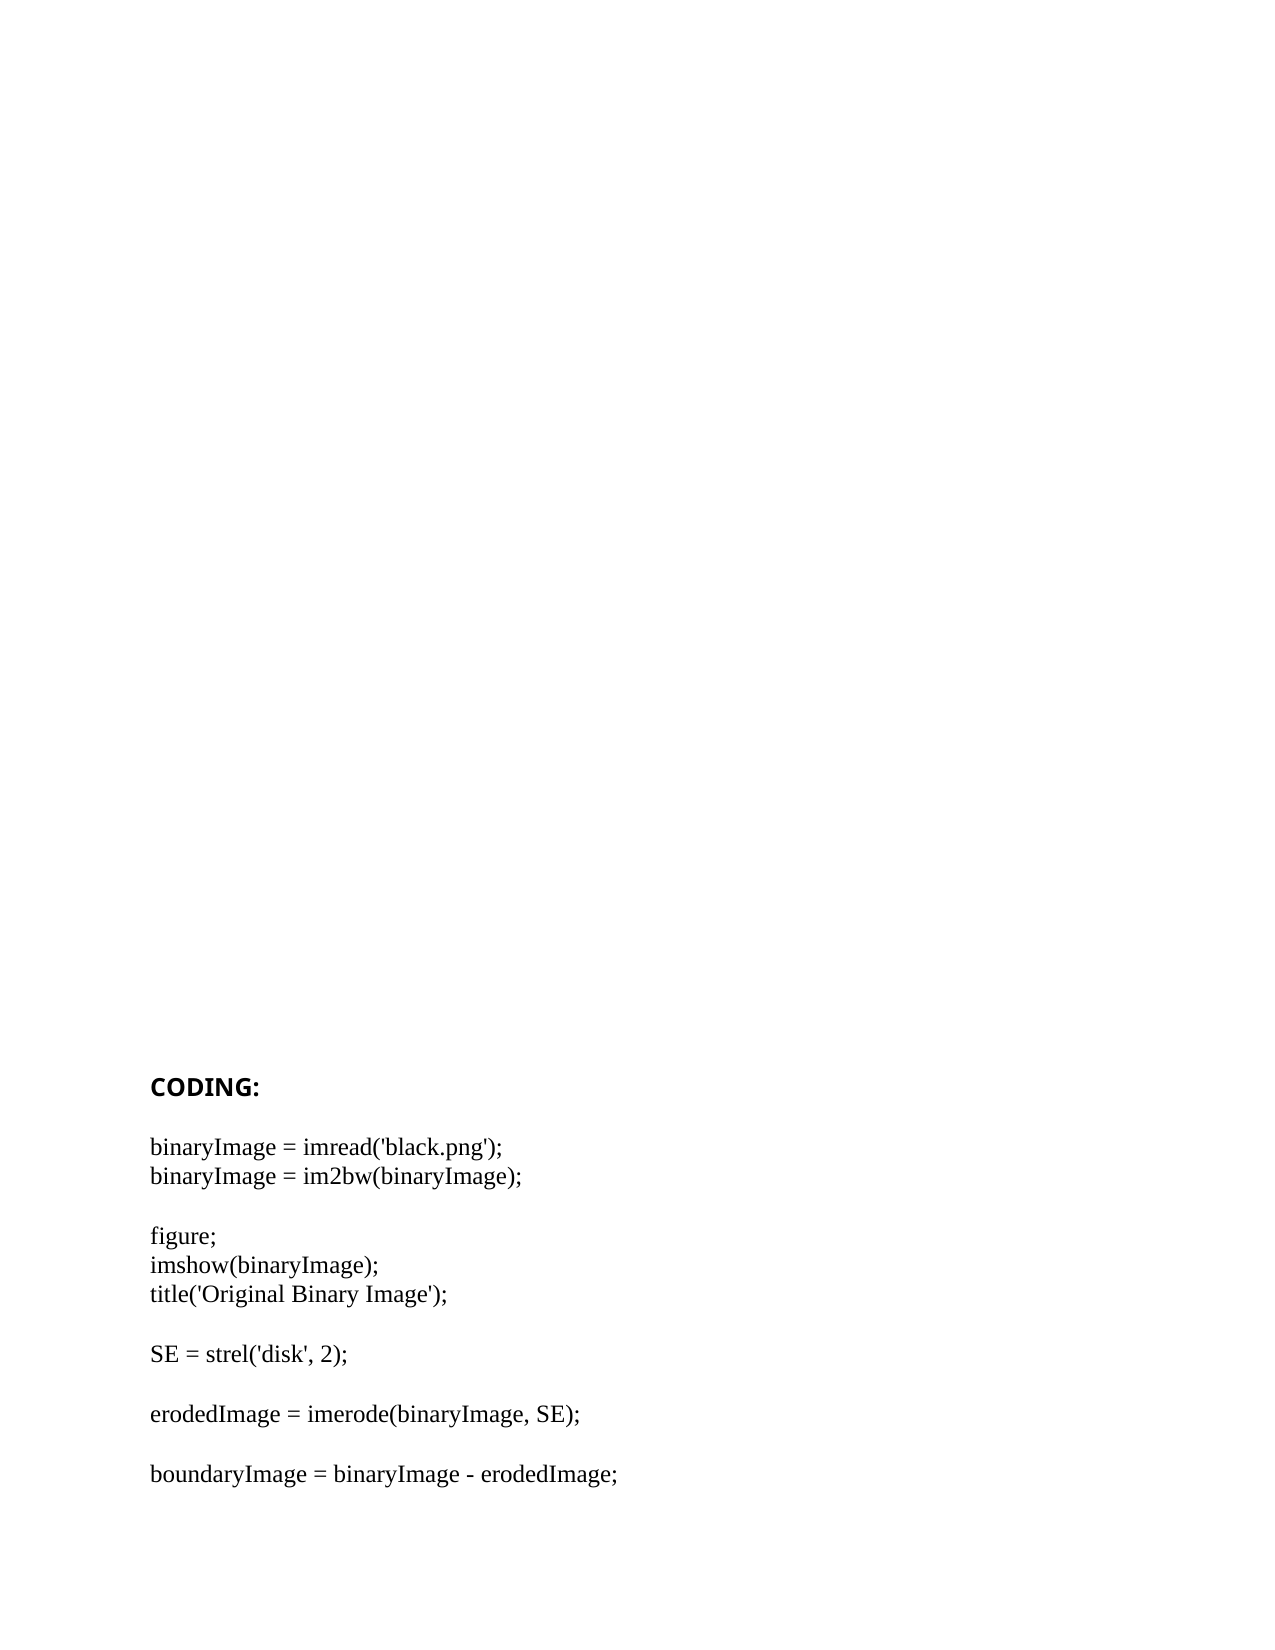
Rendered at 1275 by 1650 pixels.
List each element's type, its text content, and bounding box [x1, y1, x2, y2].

text imshow(binaryImage); [150, 1250, 1125, 1279]
text SE = strel('disk', 2); [150, 1339, 1125, 1367]
text figure; [150, 1221, 1125, 1250]
text erodedImage = imerode(binaryImage, SE); [150, 1399, 1125, 1427]
text title('Original Binary Image'); [150, 1279, 1125, 1307]
text binaryImage = im2bw(binaryImage); [150, 1161, 1125, 1190]
text CODING: [150, 1070, 1125, 1104]
text boundaryImage = binaryImage - erodedImage; [150, 1459, 1125, 1487]
text binaryImage = imread('black.png'); [150, 1132, 1125, 1161]
